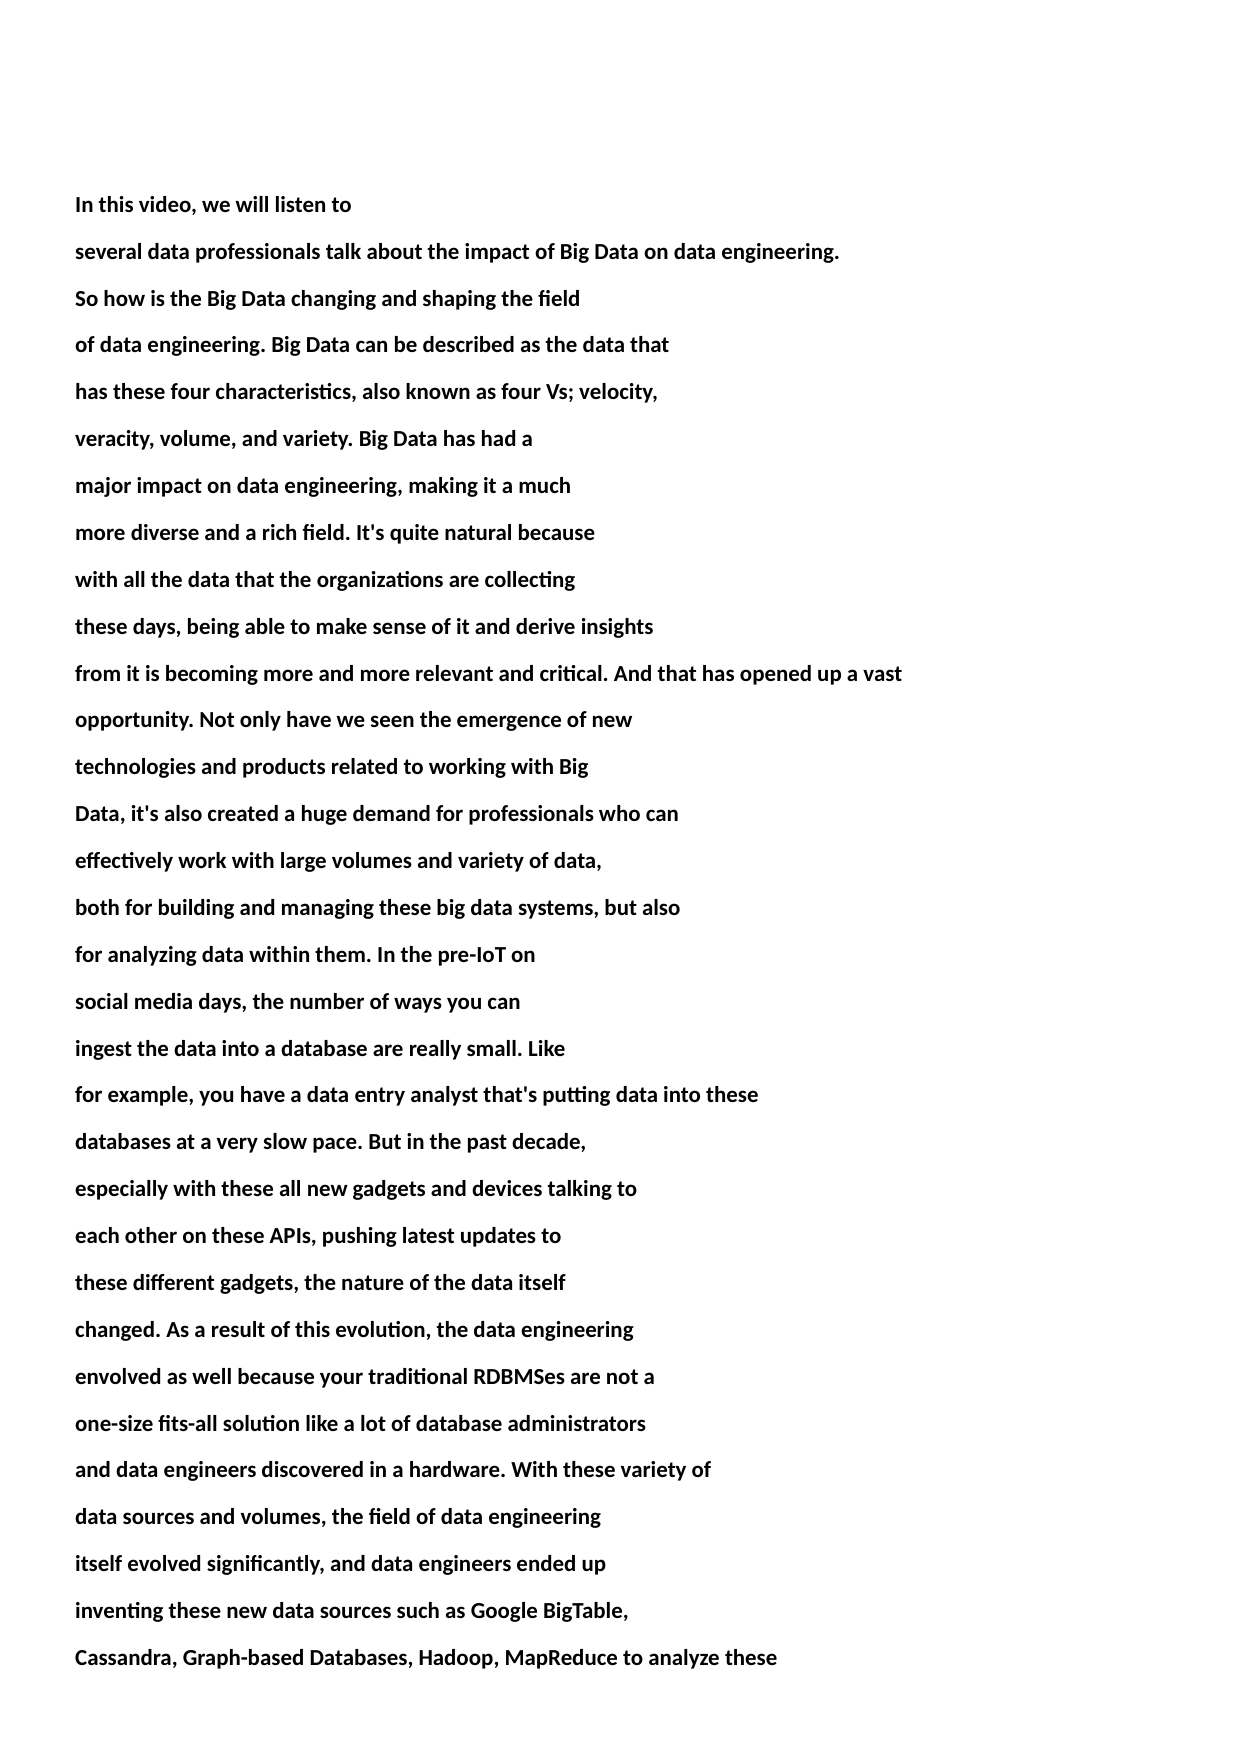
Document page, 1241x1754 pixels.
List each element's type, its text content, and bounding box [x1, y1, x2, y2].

text these days, being able to make sense of it and derive insights [75, 612, 1165, 640]
text from it is becoming more and more relevant and critical. And that has opened up a vast [75, 659, 1165, 687]
text Data, it's also created a huge demand for professionals who can [75, 799, 1165, 827]
text changed. As a result of this evolution, the data engineering [75, 1315, 1165, 1343]
text for example, you have a data entry analyst that's putting data into these [75, 1081, 1165, 1109]
text databases at a very slow pace. But in the past decade, [75, 1127, 1165, 1156]
text opportunity. Not only have we seen the emergence of new [75, 706, 1165, 734]
text ingest the data into a database are really small. Like [75, 1034, 1165, 1062]
text So how is the Big Data changing and shaping the field [75, 284, 1165, 312]
text for analyzing data within them. In the pre-IoT on [75, 940, 1165, 968]
text technologies and products related to working with Big [75, 752, 1165, 781]
text In this video, we will listen to [75, 190, 1165, 218]
text Cassandra, Graph-based Databases, Hadoop, MapReduce to analyze these [75, 1643, 1165, 1671]
text itself evolved significantly, and data engineers ended up [75, 1549, 1165, 1577]
text of data engineering. Big Data can be described as the data that [75, 331, 1165, 359]
text and data engineers discovered in a hardware. With these variety of [75, 1456, 1165, 1484]
text one-size fits-all solution like a lot of database administrators [75, 1409, 1165, 1437]
text veracity, volume, and variety. Big Data has had a [75, 424, 1165, 452]
text inventing these new data sources such as Google BigTable, [75, 1596, 1165, 1624]
text envolved as well because your traditional RDBMSes are not a [75, 1362, 1165, 1390]
text several data professionals talk about the impact of Big Data on data engineering. [75, 237, 1165, 265]
text these different gadgets, the nature of the data itself [75, 1268, 1165, 1296]
text with all the data that the organizations are collecting [75, 565, 1165, 593]
text especially with these all new gadgets and devices talking to [75, 1174, 1165, 1202]
text both for building and managing these big data systems, but also [75, 893, 1165, 921]
text has these four characteristics, also known as four Vs; velocity, [75, 377, 1165, 406]
text major impact on data engineering, making it a much [75, 471, 1165, 499]
text each other on these APIs, pushing latest updates to [75, 1221, 1165, 1249]
text effectively work with large volumes and variety of data, [75, 846, 1165, 874]
text more diverse and a rich field. It's quite natural because [75, 518, 1165, 546]
text social media days, the number of ways you can [75, 987, 1165, 1015]
text data sources and volumes, the field of data engineering [75, 1502, 1165, 1531]
